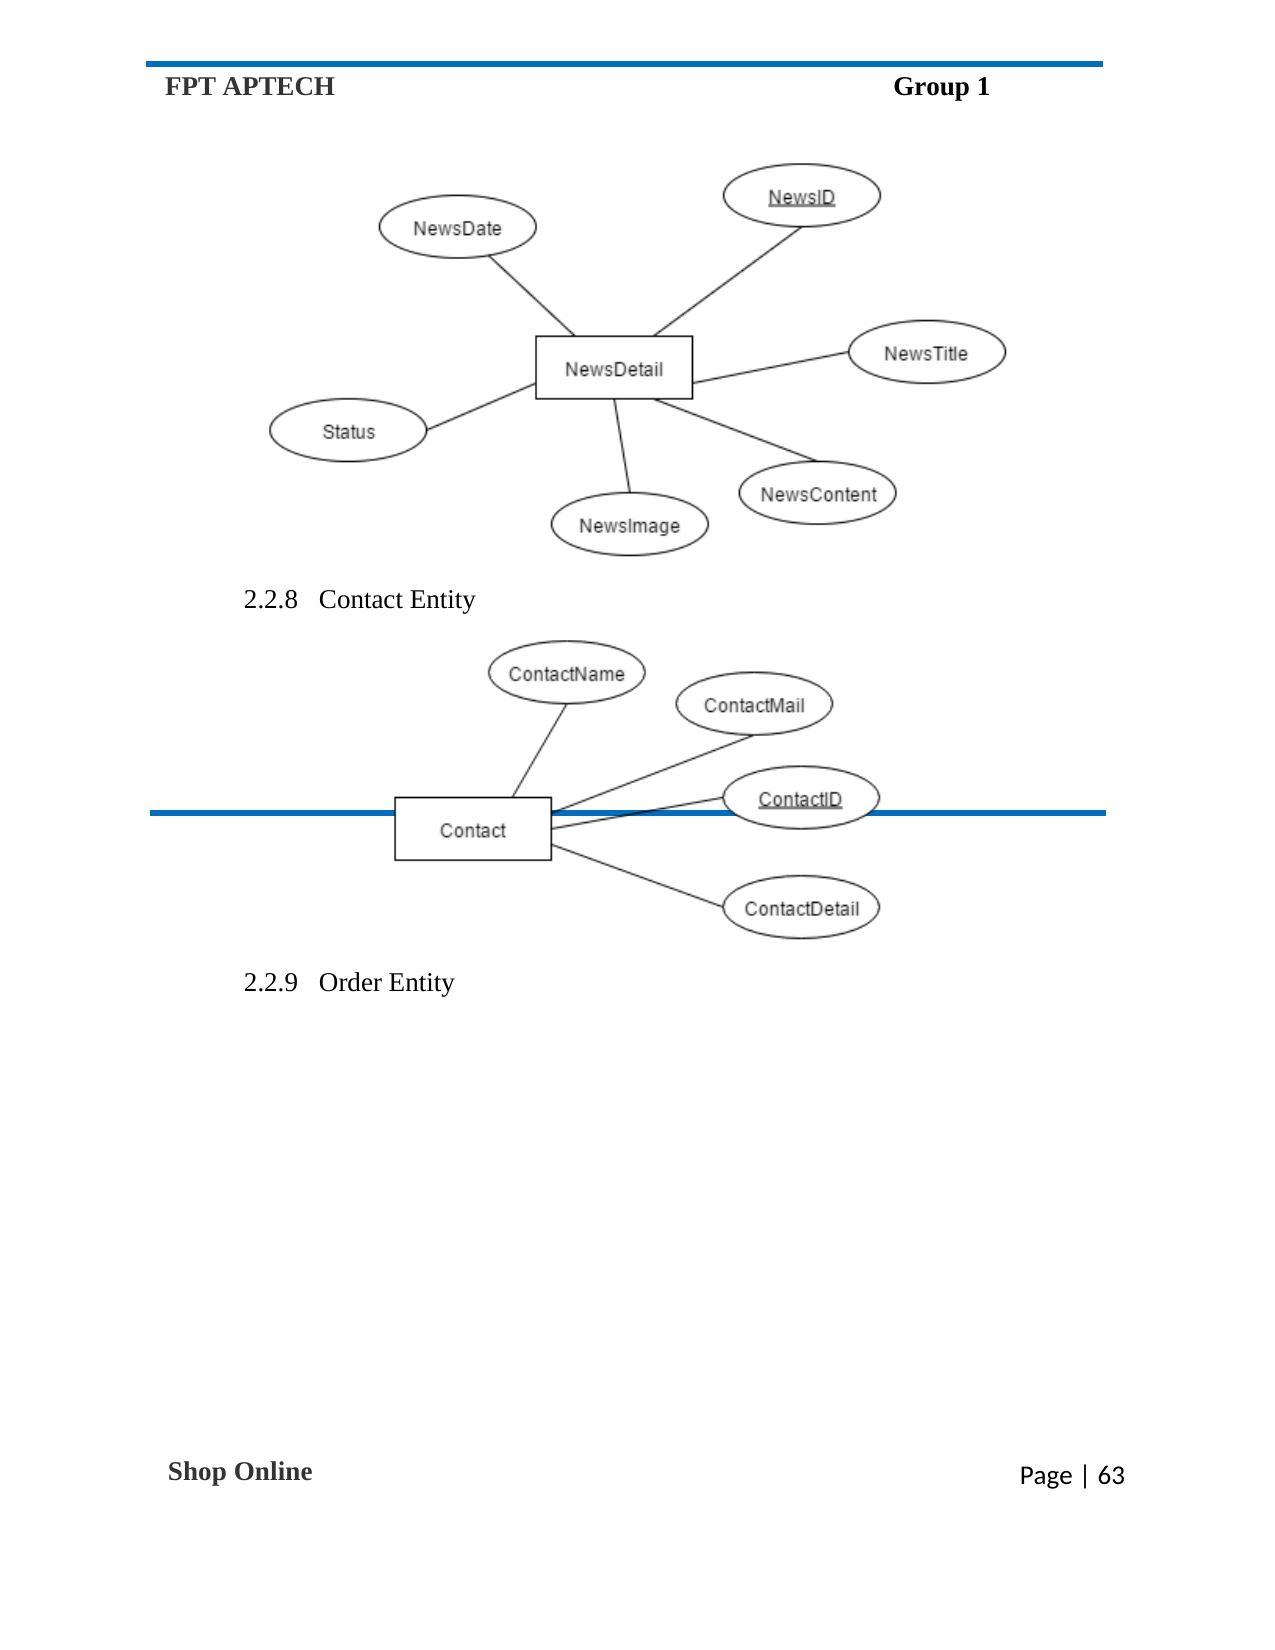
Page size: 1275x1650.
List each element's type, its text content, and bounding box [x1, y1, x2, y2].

list Order Entity [244, 966, 1125, 997]
picture [393, 639, 882, 941]
list Contact Entity [244, 583, 1125, 614]
picture [268, 162, 1008, 558]
